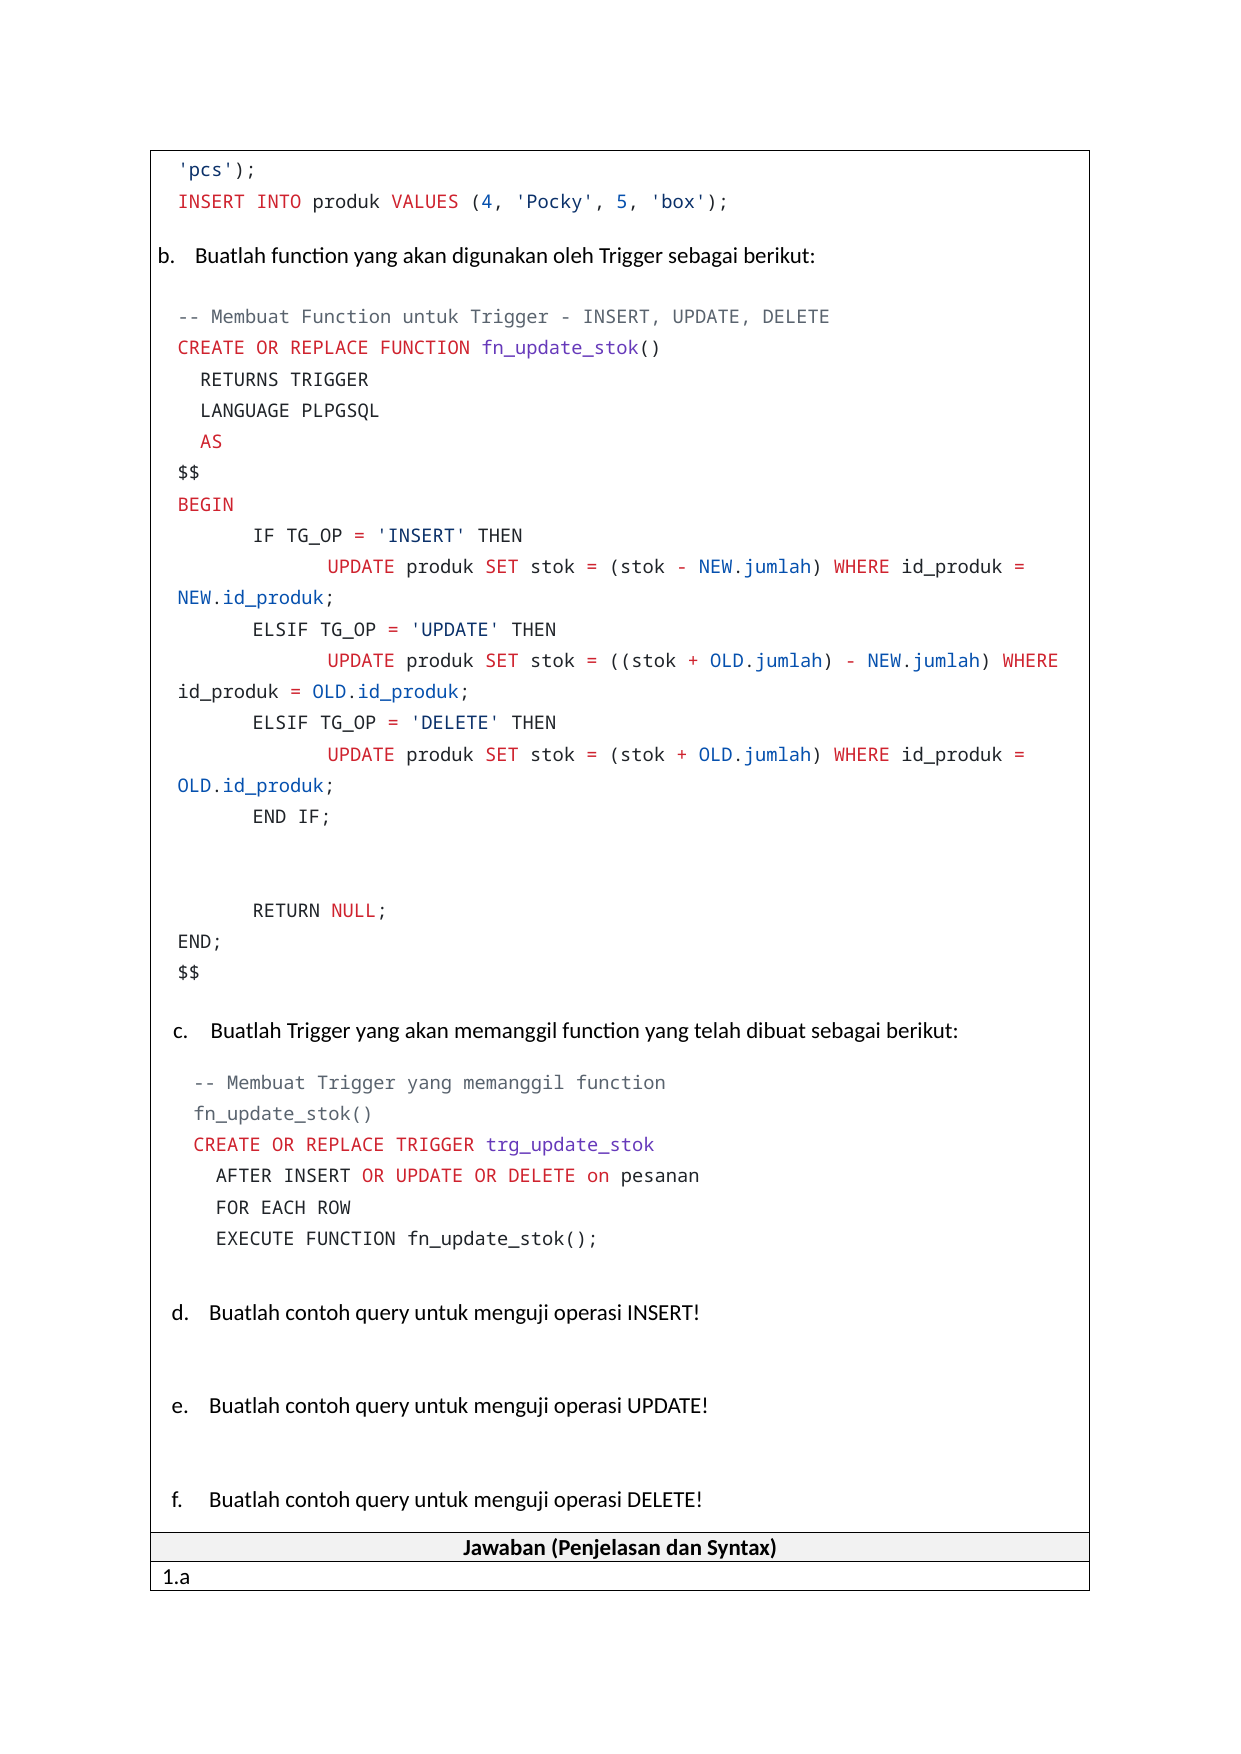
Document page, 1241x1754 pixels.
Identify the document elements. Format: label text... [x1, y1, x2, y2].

table_cell Jawaban (Penjelasan dan Syntax) [151, 1533, 1089, 1561]
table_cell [151, 151, 1089, 1532]
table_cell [151, 1562, 1089, 1590]
